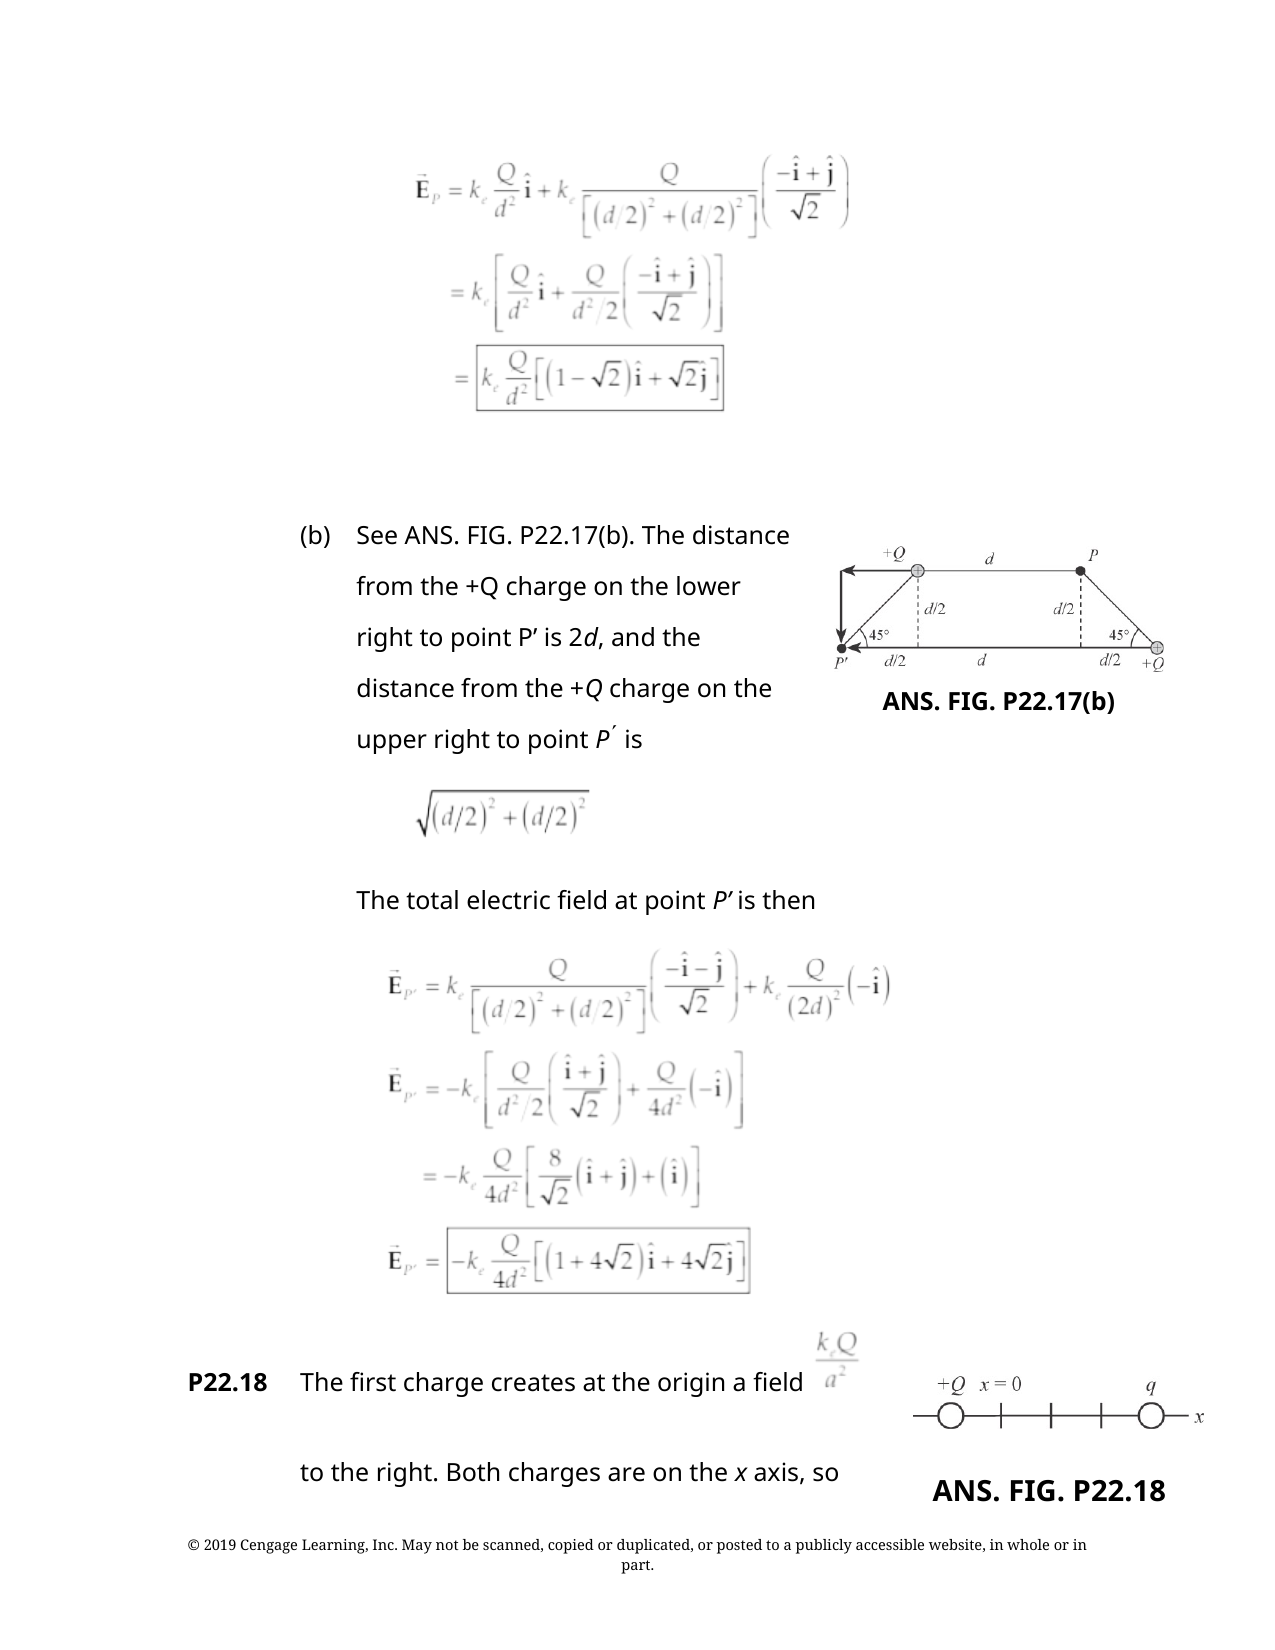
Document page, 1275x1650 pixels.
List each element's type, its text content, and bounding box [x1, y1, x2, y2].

picture [913, 1376, 1204, 1429]
text (b) See ANS. FIG. P22.17(b). The distance from the +Q charge on the lower right to point P’ is 2d, and the distance from the +Q charge on the upper right to point P is [187, 518, 1087, 756]
text The total electric field at point P’ is then [187, 882, 1087, 916]
picture [833, 546, 1164, 672]
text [187, 1326, 1087, 1489]
